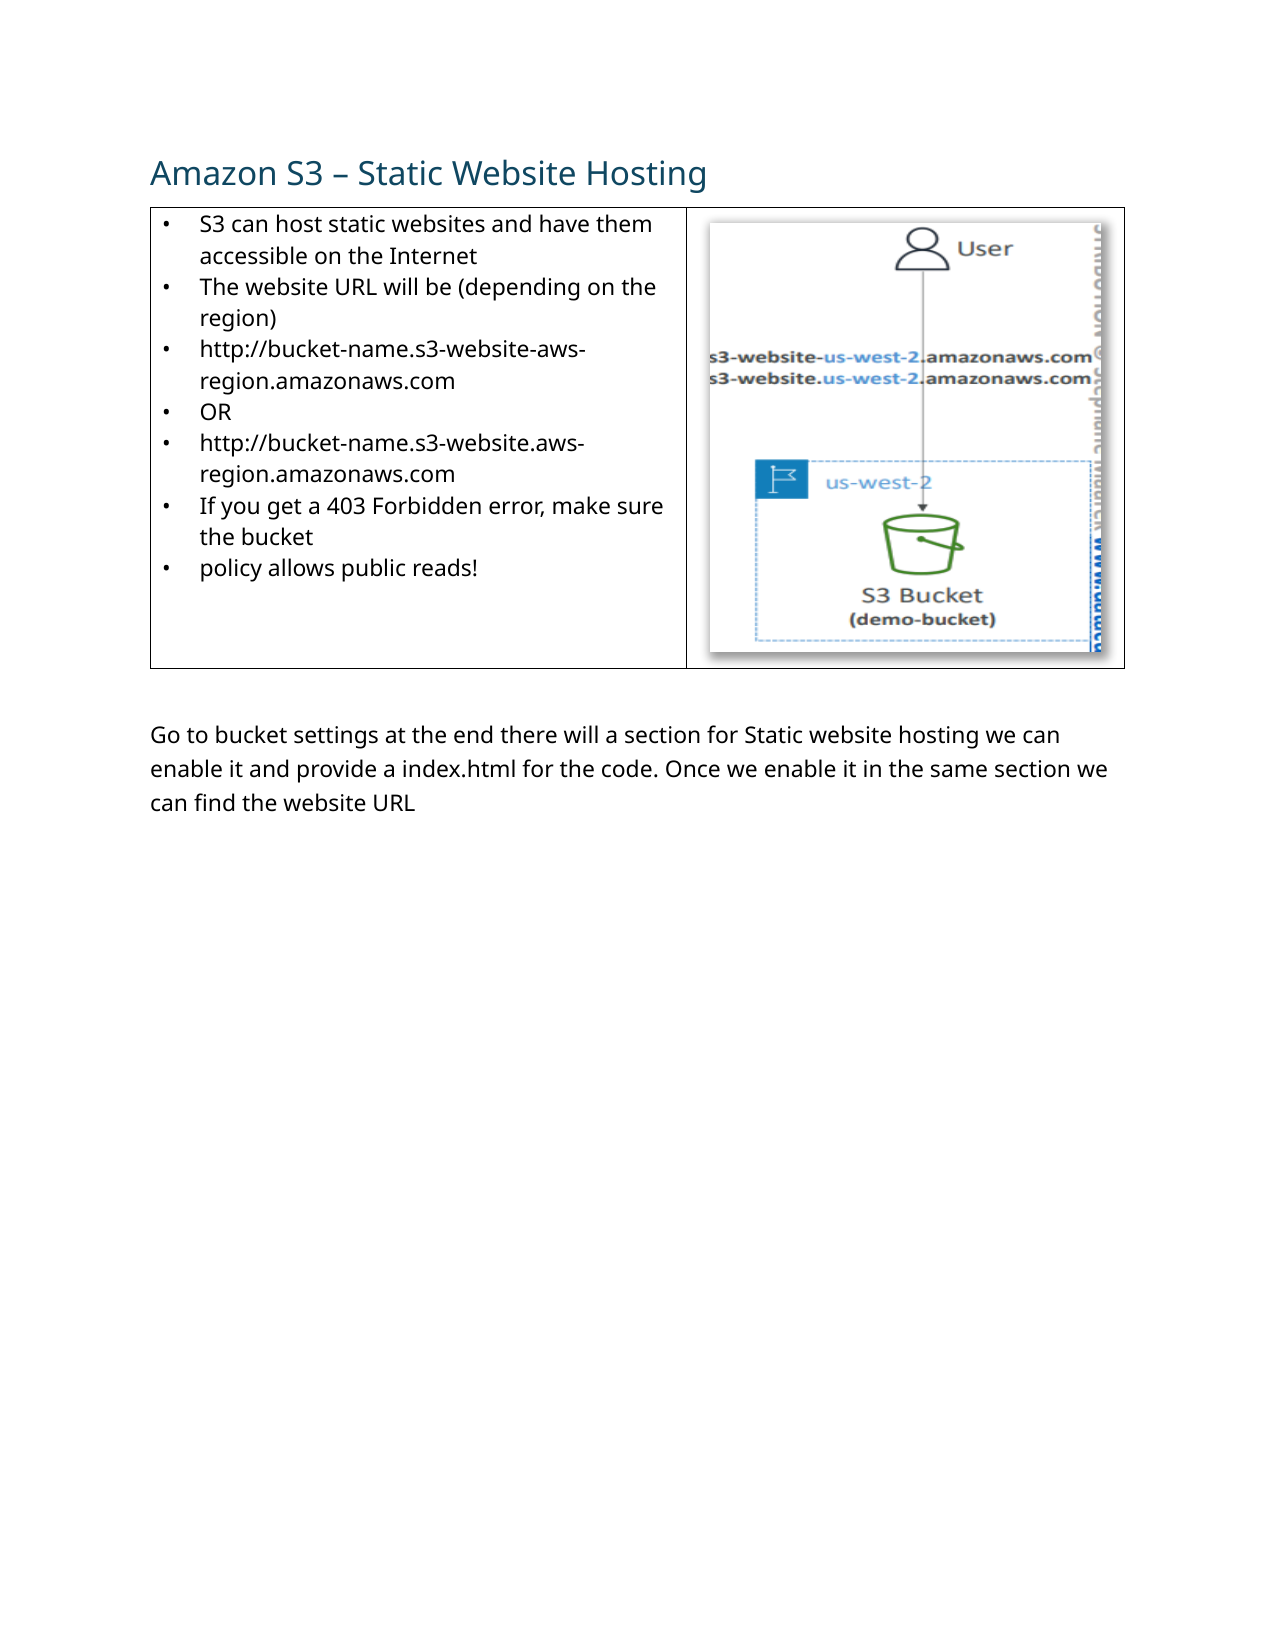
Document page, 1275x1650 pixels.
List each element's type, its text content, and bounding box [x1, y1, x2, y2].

text Go to bucket settings at the end there will a section for Static website hosting we can enable it and provide a index.html for the code. Once we enable it in the same section we can find the website URL [150, 719, 1125, 818]
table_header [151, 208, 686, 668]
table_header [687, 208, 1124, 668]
picture [710, 223, 1101, 652]
subtitle Amazon S3 – Static Website Hosting [150, 150, 1125, 195]
